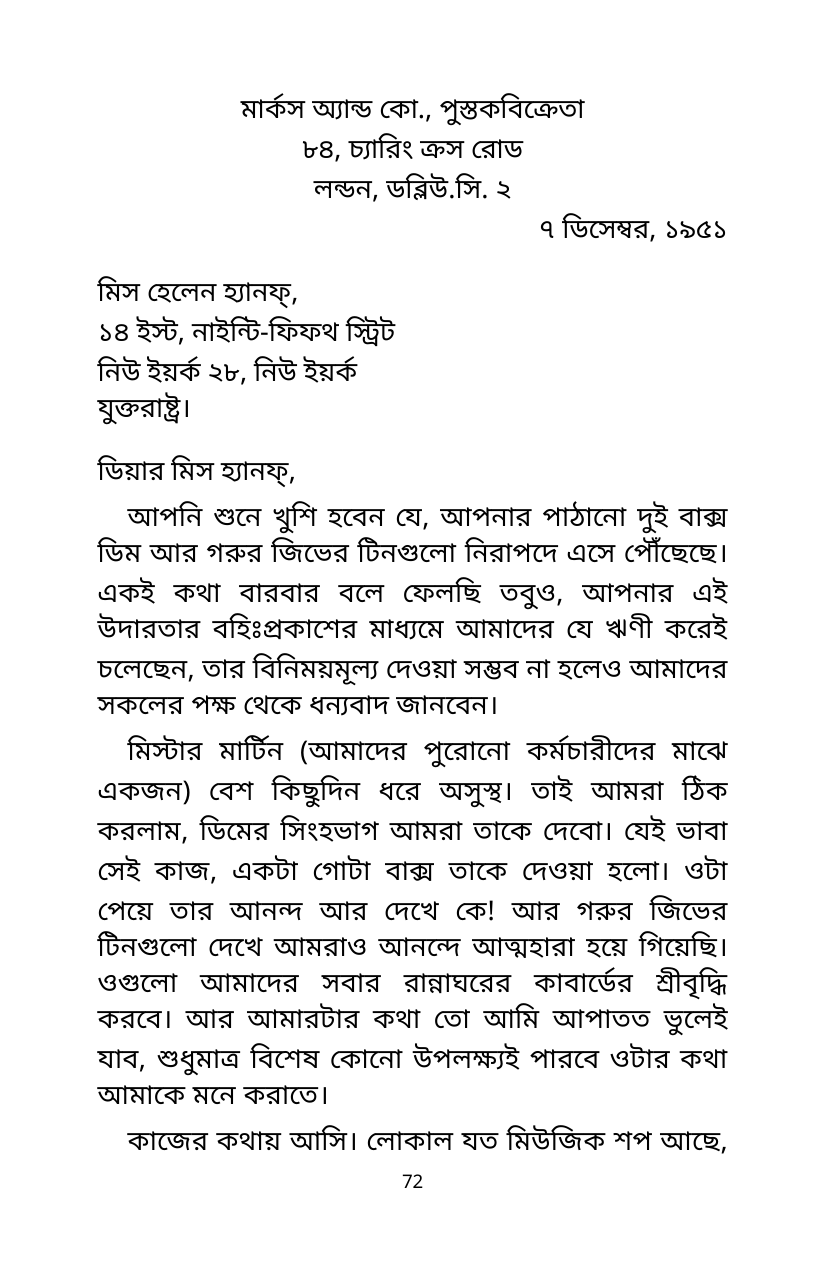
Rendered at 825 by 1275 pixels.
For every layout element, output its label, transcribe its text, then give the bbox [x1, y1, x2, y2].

text মার্কস অ্যান্ড কো., পুস্তকবিক্রেতা [97, 90, 727, 130]
text ৭ ডিসেম্বর, ১৯৫১ [97, 210, 727, 250]
text ডিয়ার মিস হ্যানফ্, [97, 451, 727, 491]
text যুক্তরাষ্ট্র। [97, 393, 727, 429]
text আপনি শুনে খুশি হবেন যে, আপনার পাঠানো দুই বাক্স ডিম আর গরুর জিভের টিনগুলো নিরাপদে এসে পৌঁছেছে। একই কথা বারবার বলে ফেলছি তবুও, আপনার এই উদারতার বহিঃপ্রকাশের মাধ্যমে আমাদের যে ঋণী করেই চলেছেন, তার বিনিময়মূল্য দেওয়া সম্ভব না হলেও আমাদের সকলের পক্ষ থেকে ধন্যবাদ জানবেন। [97, 498, 727, 725]
text ৮৪, চ্যারিং ক্রস রোড [97, 130, 727, 170]
text মিস্টার মার্টিন (আমাদের পুরোনো কর্মচারীদের মাঝে একজন) বেশ কিছুদিন ধরে অসুস্থ। তাই আমরা ঠিক করলাম, ডিমের সিংহভাগ আমরা তাকে দেবো। যেই ভাবা সেই কাজ, একটা গোটা বাক্স তাকে দেওয়া হলো। ওটা পেয়ে তার আনন্দ আর দেখে কে! আর গরুর জিভের টিনগুলো দেখে আমরাও আনন্দে আত্মহারা হয়ে গিয়েছি। ওগুলো আমাদের সবার রান্নাঘরের কাবার্ডের শ্রীবৃদ্ধি করবে। আর আমারটার কথা তো আমি আপাতত ভুলেই যাব, শুধুমাত্র বিশেষ কোনো উপলক্ষ্যই পারবে ওটার কথা আমাকে মনে করাতে। [97, 732, 727, 1115]
text নিউ ইয়র্ক ২৮, নিউ ইয়র্ক [97, 353, 727, 393]
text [97, 1122, 727, 1162]
text লন্ডন, ডব্লিউ.সি. ২ [97, 170, 727, 210]
text ১৪ ইস্ট, নাইন্টি-ফিফথ স্ট্রিট [97, 313, 727, 353]
text মিস হেলেন হ্যানফ্, [97, 273, 727, 313]
